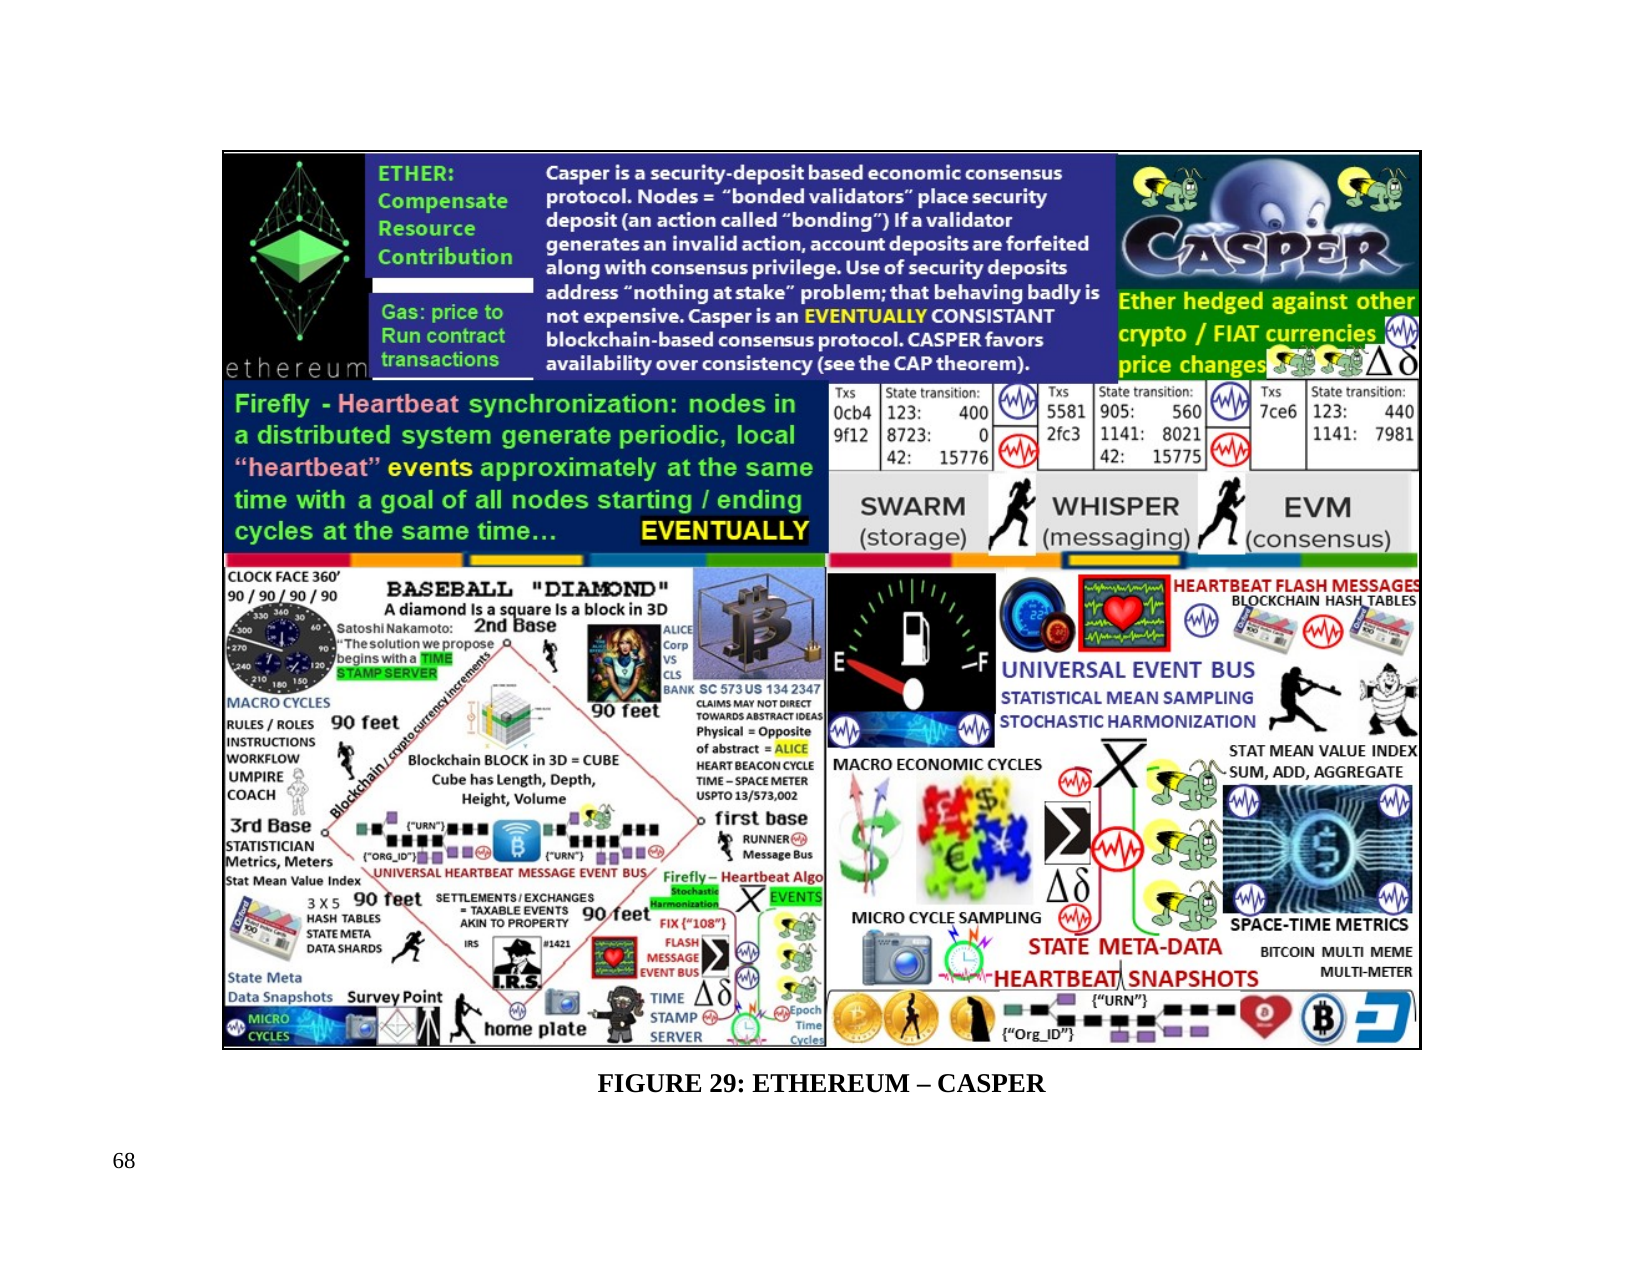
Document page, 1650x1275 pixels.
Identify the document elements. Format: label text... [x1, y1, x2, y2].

text FIGURE 29: ETHEREUM – CASPER [112, 1067, 1531, 1098]
picture [224, 152, 1419, 1048]
